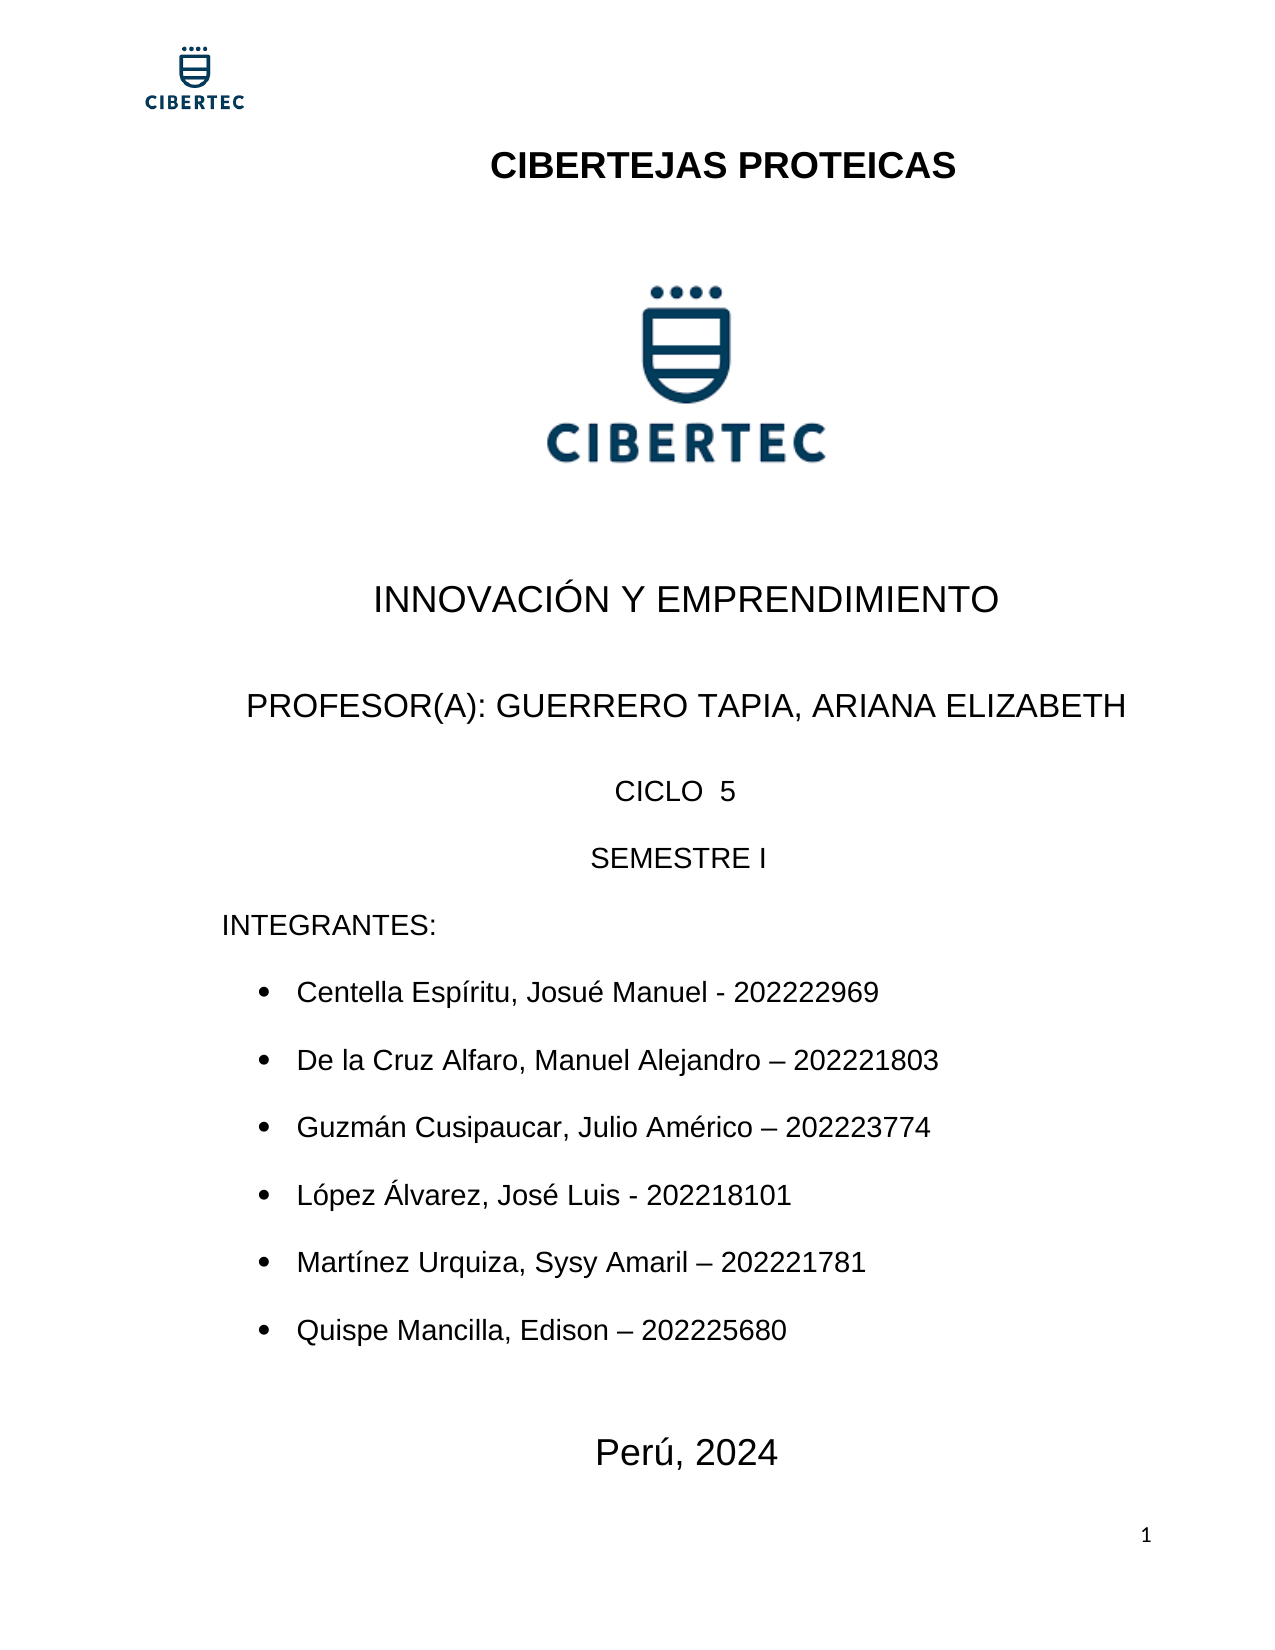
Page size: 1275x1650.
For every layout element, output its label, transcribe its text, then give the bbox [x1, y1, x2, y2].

text INNOVACIÓN Y EMPRENDIMIENTO [221, 577, 1152, 620]
text SEMESTRE I [516, 841, 1152, 875]
list Quispe Mancilla, Edison – 202225680 [259, 1313, 1152, 1347]
text CIBERTEJAS PROTEICAS [295, 143, 1152, 187]
text CICLO 5 [516, 774, 1152, 808]
picture [132, 18, 257, 143]
picture [510, 206, 863, 559]
text PROFESOR(A): GUERRERO TAPIA, ARIANA ELIZABETH [221, 640, 1152, 755]
list López Álvarez, José Luis - 202218101 [259, 1178, 1152, 1212]
list Guzmán Cusipaucar, Julio Américo – 202223774 [259, 1110, 1152, 1144]
list Martínez Urquiza, Sysy Amaril – 202221781 [259, 1245, 1152, 1279]
list De la Cruz Alfaro, Manuel Alejandro – 202221803 [259, 1043, 1152, 1077]
text INTEGRANTES: [221, 908, 1152, 942]
text Perú, 2024 [221, 1431, 1152, 1474]
list Centella Espíritu, Josué Manuel - 202222969 [259, 975, 1152, 1009]
